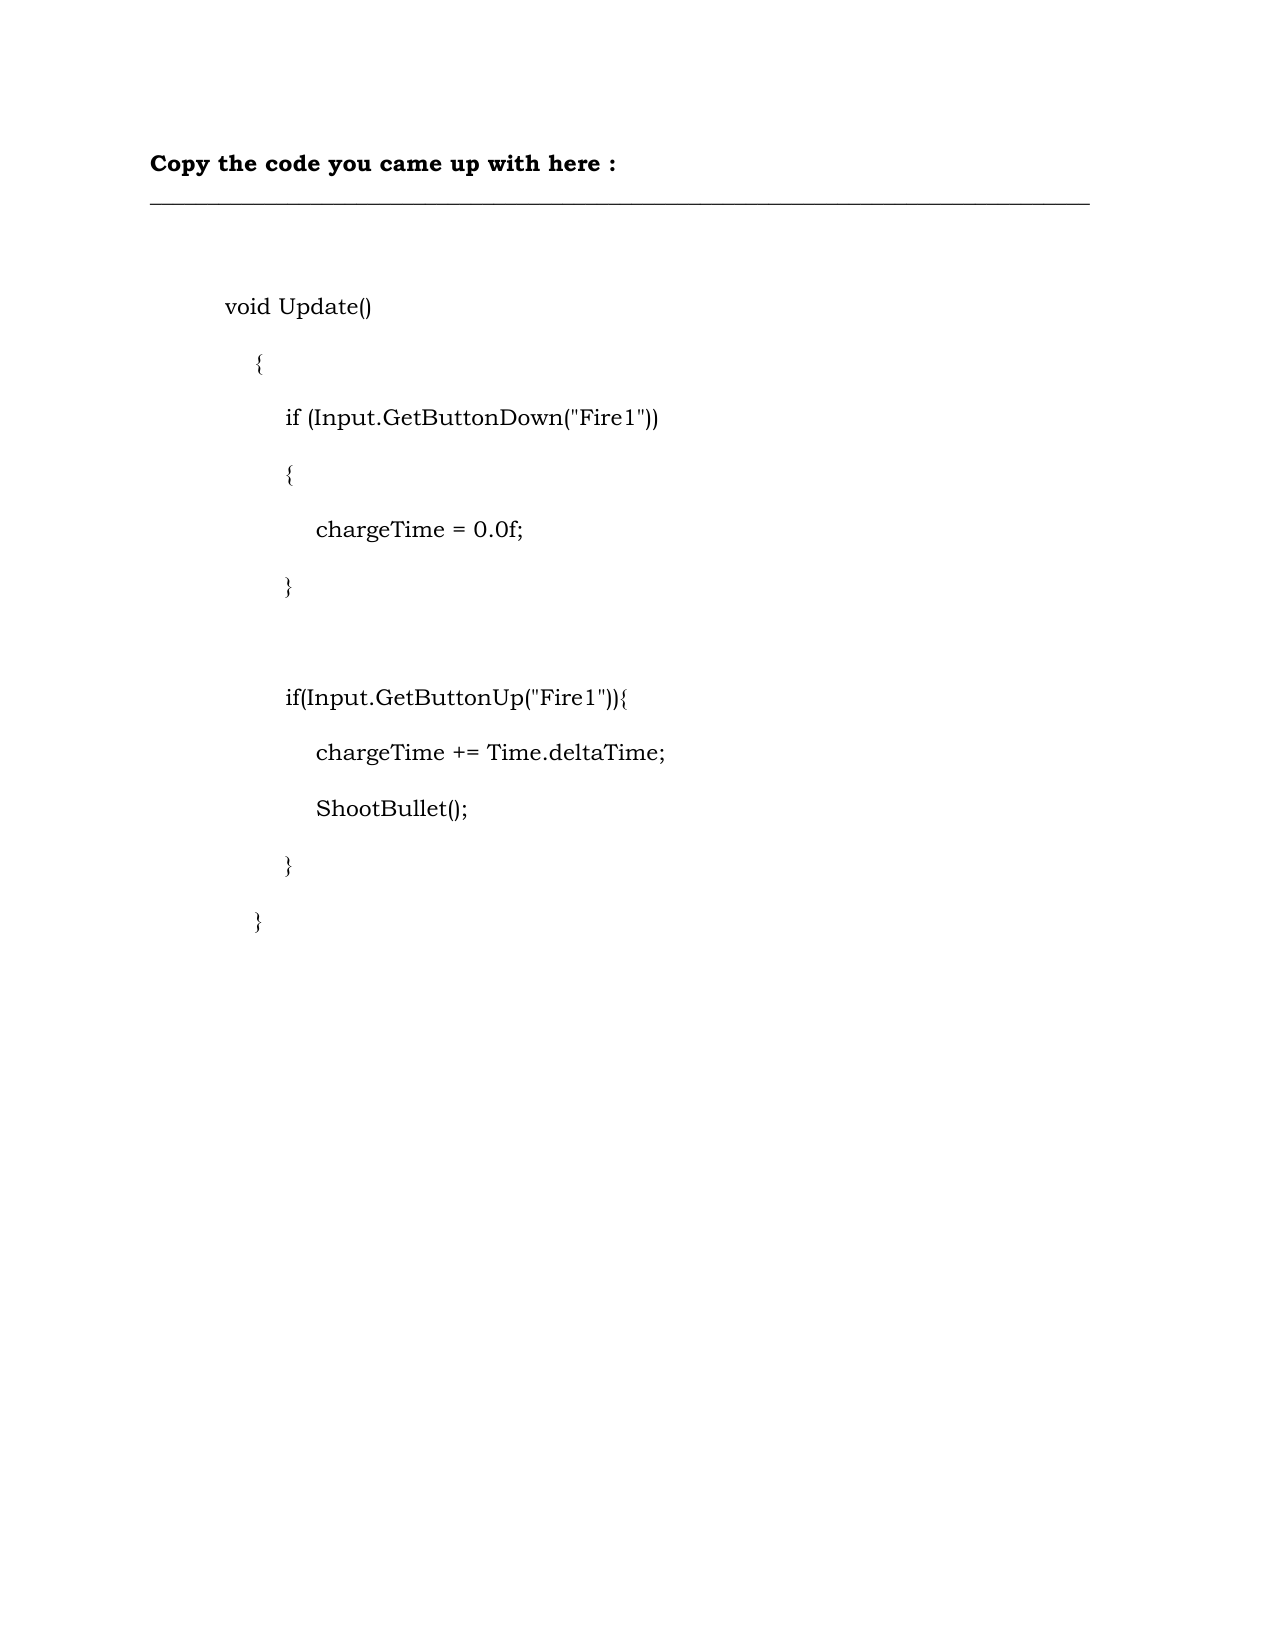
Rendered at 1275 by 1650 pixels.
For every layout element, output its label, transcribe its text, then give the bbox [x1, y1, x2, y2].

text } [225, 907, 1125, 933]
text chargeTime += Time.deltaTime; [225, 739, 1125, 766]
text } [225, 851, 1125, 878]
text } [225, 572, 1125, 598]
text ShootBullet(); [225, 795, 1125, 822]
text { [225, 348, 1125, 375]
text void Update() [225, 292, 1125, 319]
text Copy the code you came up with here : __________________________________________________________________________________ [150, 150, 1125, 208]
text { [225, 460, 1125, 487]
text chargeTime = 0.0f; [225, 516, 1125, 543]
text if (Input.GetButtonDown("Fire1")) [225, 404, 1125, 431]
text if(Input.GetButtonUp("Fire1")){ [225, 683, 1125, 710]
